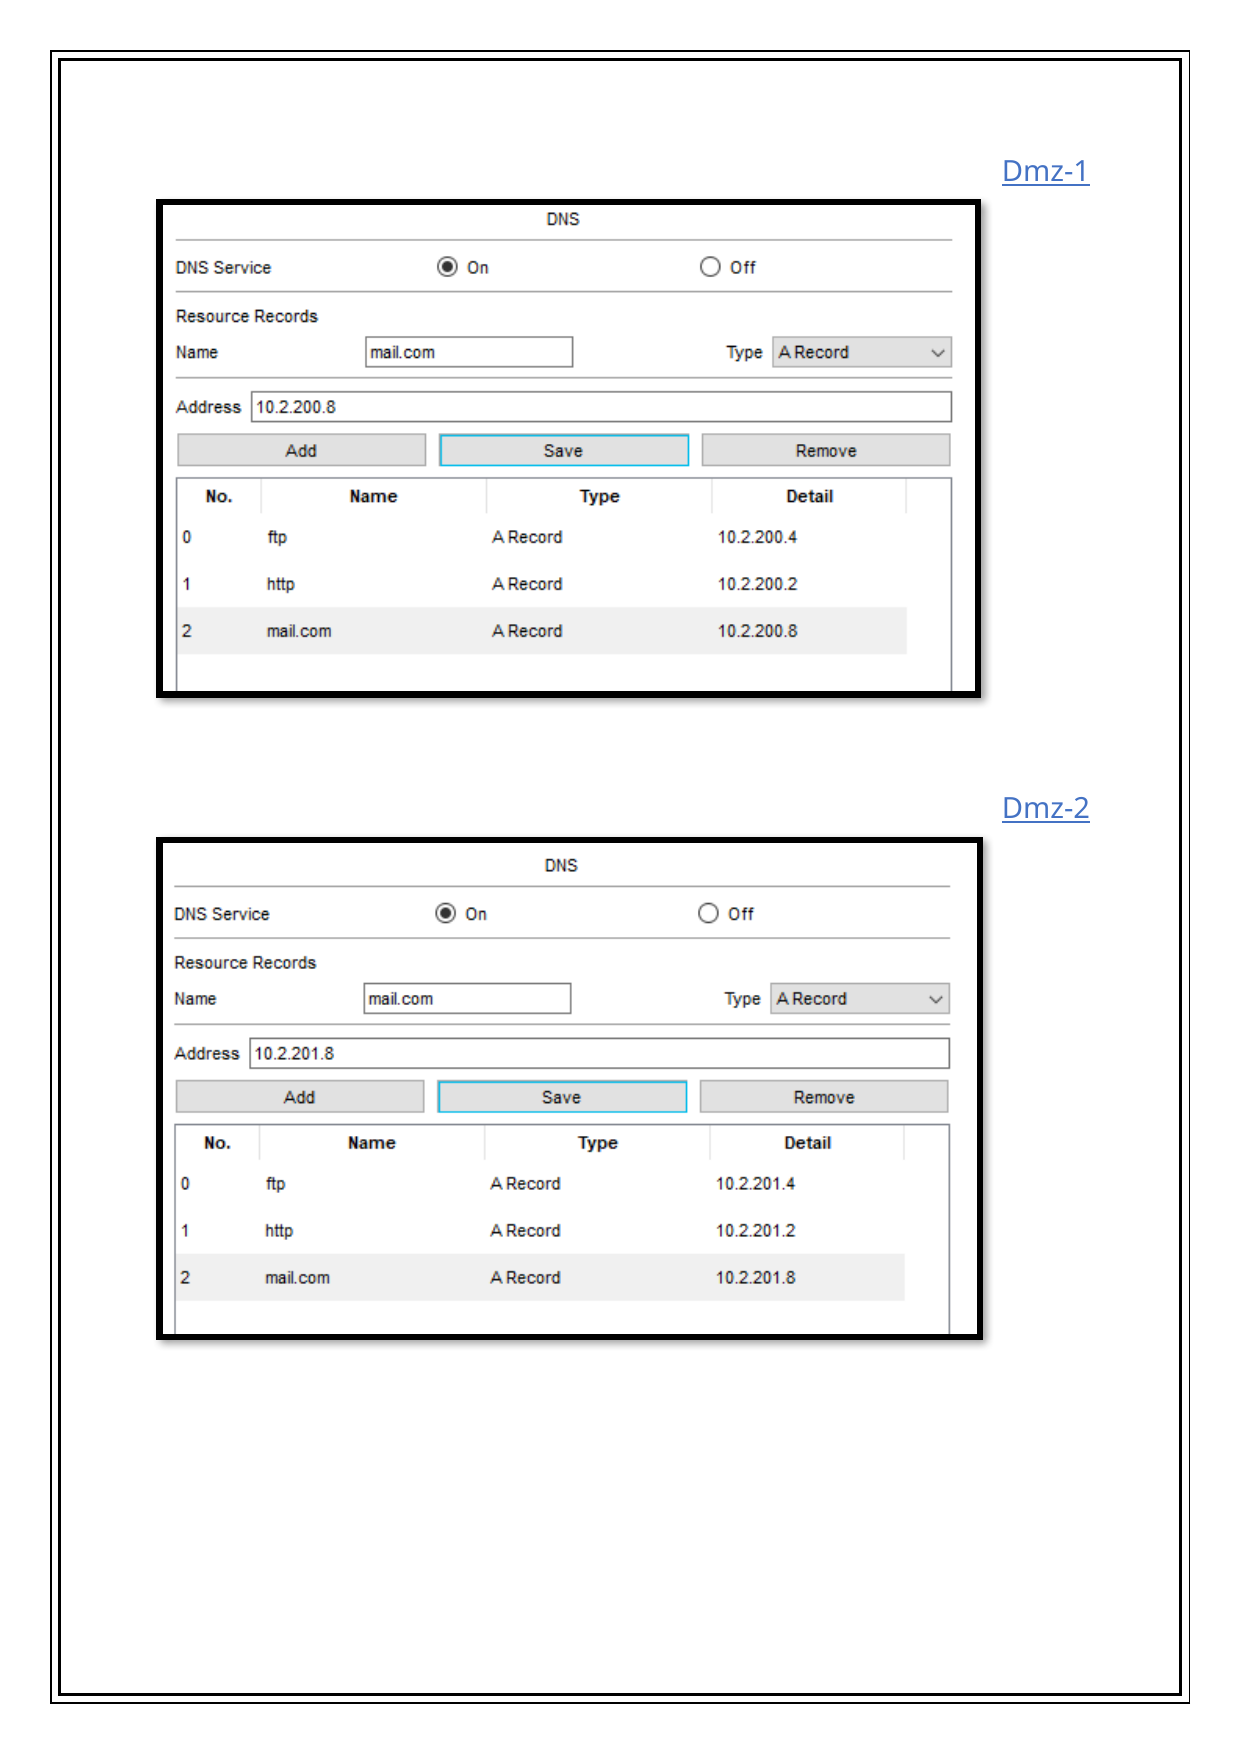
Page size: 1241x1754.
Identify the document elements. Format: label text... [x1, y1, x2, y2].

picture [163, 205, 975, 691]
subtitle Dmz-1 [150, 150, 1090, 190]
picture [163, 843, 977, 1334]
subtitle Dmz-2 [150, 788, 1090, 827]
